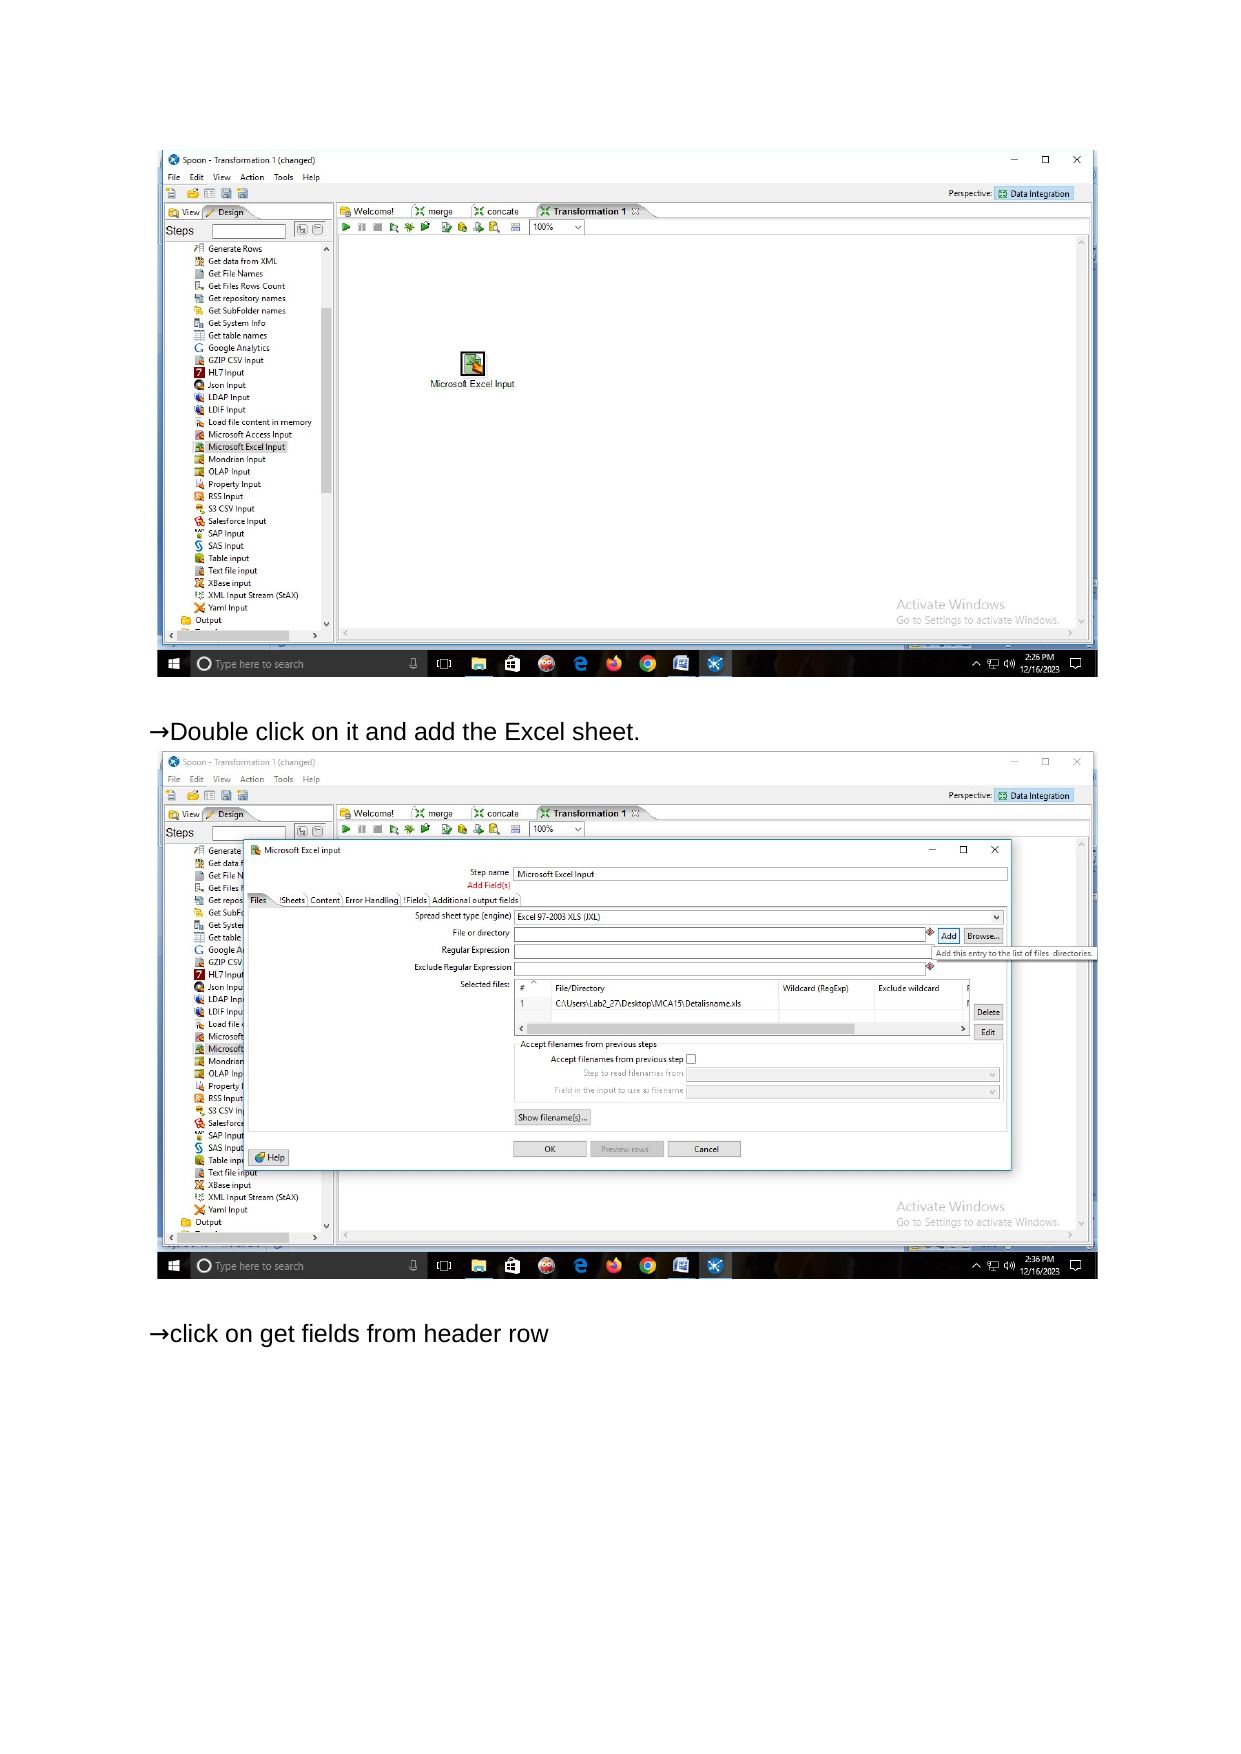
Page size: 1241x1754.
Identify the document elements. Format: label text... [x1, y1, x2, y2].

text →Double click on it and add the Excel sheet. [148, 714, 1086, 748]
picture [157, 150, 1098, 677]
text →click on get fields from header row [148, 1315, 1086, 1349]
picture [157, 751, 1098, 1279]
